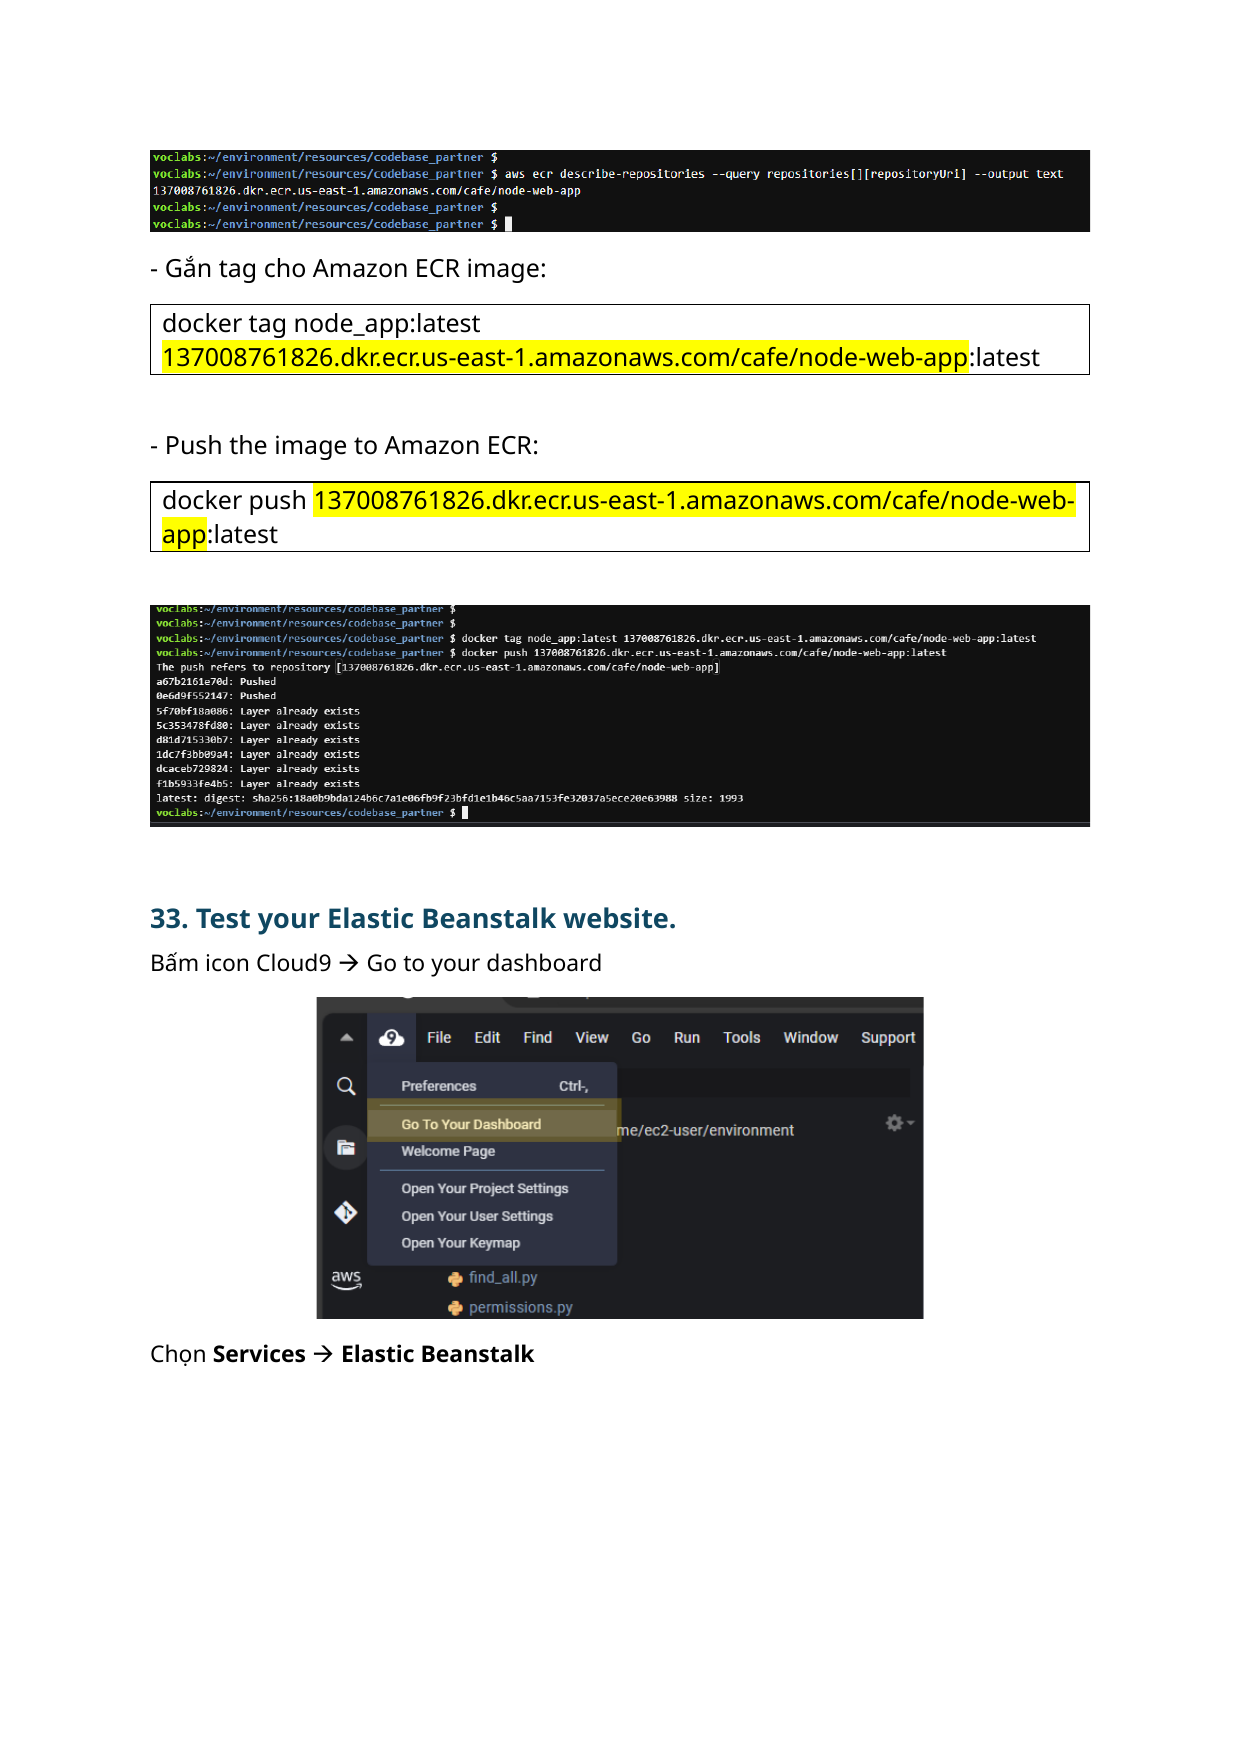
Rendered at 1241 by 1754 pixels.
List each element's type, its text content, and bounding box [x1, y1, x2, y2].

picture [150, 150, 1091, 232]
picture [150, 605, 1091, 827]
table_header docker push 137008761826.dkr.ecr.us-east-1.amazonaws.com/cafe/node-web-app:latest [151, 483, 1089, 551]
text Chọn Services Elastic Beanstalk [150, 1338, 1090, 1369]
text Bấm icon Cloud9 Go to your dashboard [150, 947, 1090, 978]
table_header docker tag node_app:latest 137008761826.dkr.ecr.us-east-1.amazonaws.com/cafe/node-web-app:latest [151, 305, 1089, 373]
picture [316, 997, 924, 1319]
subtitle 33. Test your Elastic Beanstalk website. [150, 899, 1090, 936]
text - Push the image to Amazon ECR: [150, 428, 1090, 462]
text - Gắn tag cho Amazon ECR image: [150, 251, 1090, 285]
